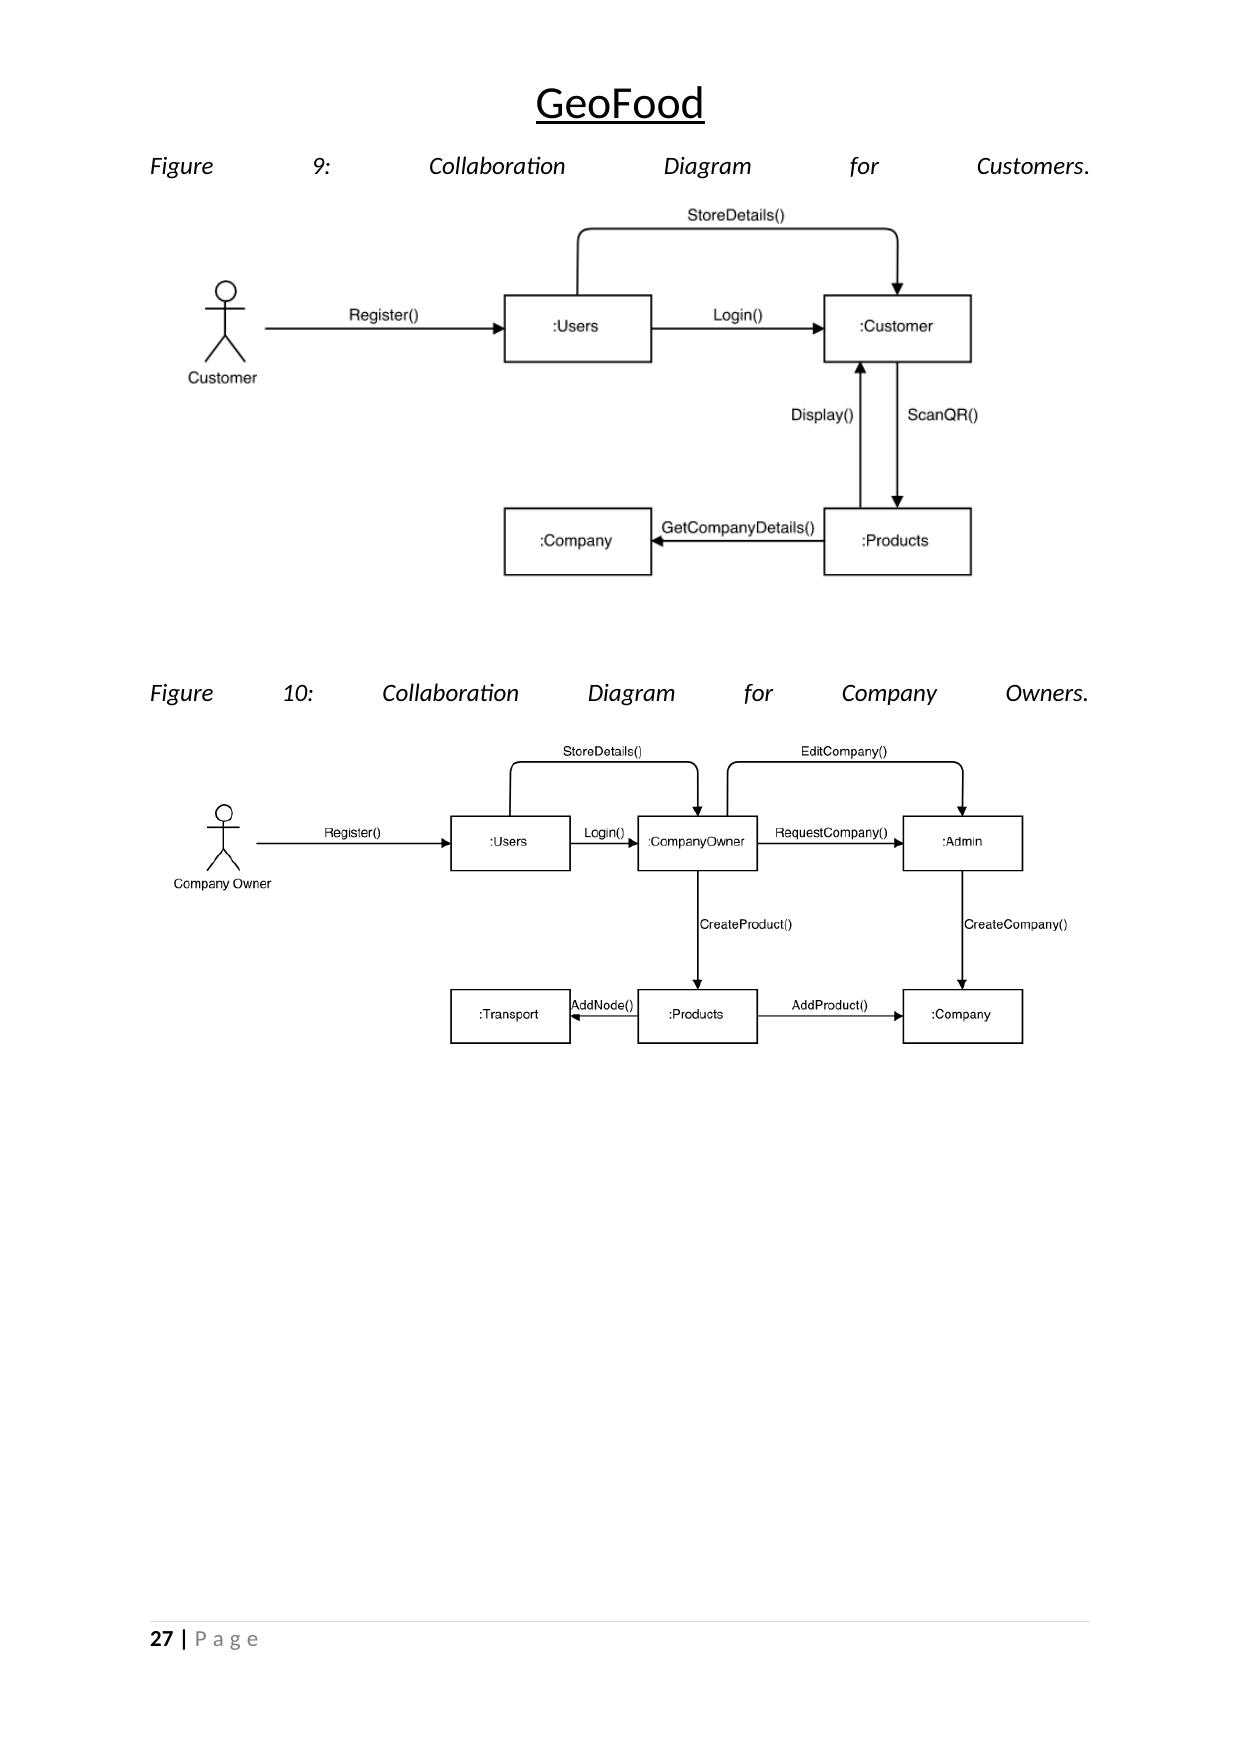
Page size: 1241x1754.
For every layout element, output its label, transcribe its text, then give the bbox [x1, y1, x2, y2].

picture [150, 710, 1079, 1078]
picture [150, 182, 1077, 609]
